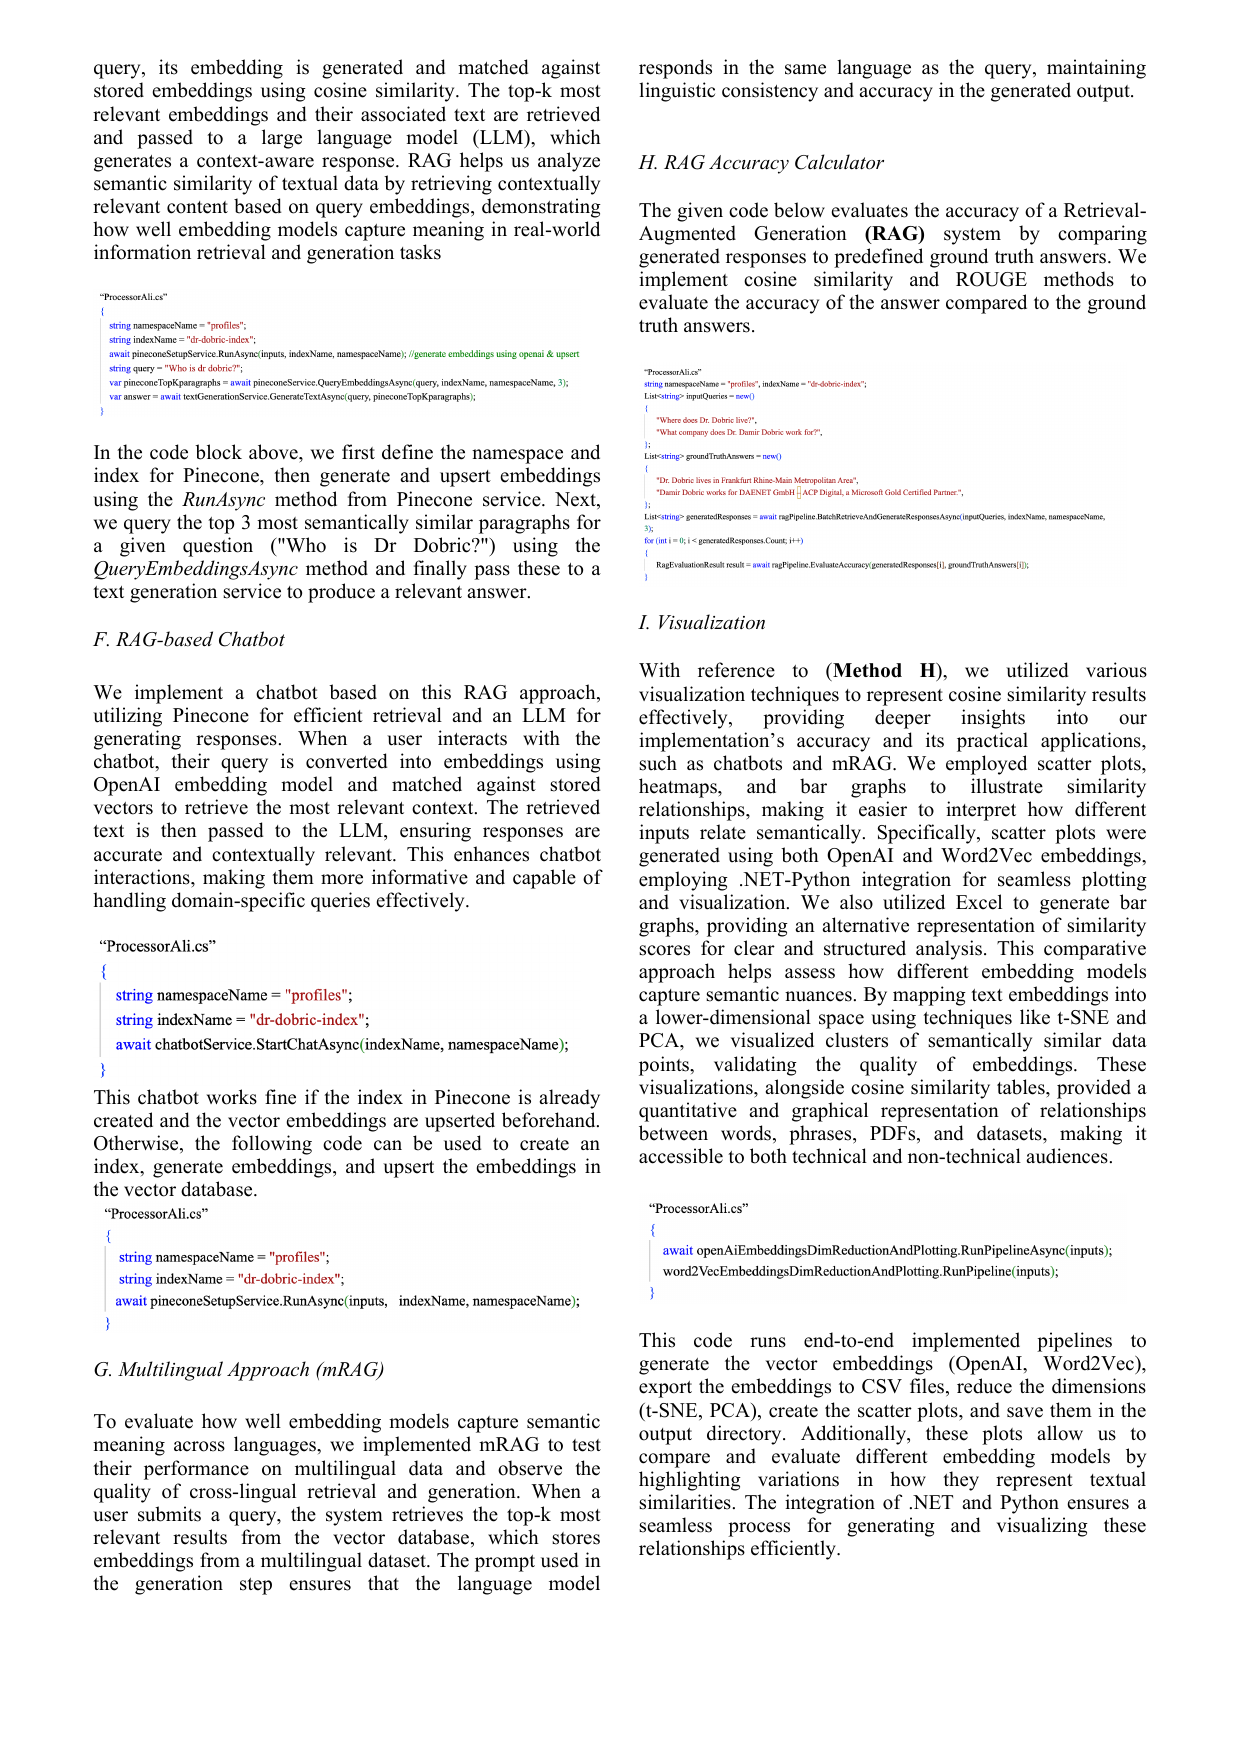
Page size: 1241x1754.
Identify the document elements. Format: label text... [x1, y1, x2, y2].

text The given code below evaluates the accuracy of a Retrieval-Augmented Generation (RAG) system by comparing generated responses to predefined ground truth answers. We implement cosine similarity and ROUGE methods to evaluate the accuracy of the answer compared to the ground truth answers. [639, 199, 1147, 337]
picture [93, 935, 582, 1086]
subtitle H. RAG Accuracy Calculator [639, 151, 1147, 174]
picture [93, 1201, 582, 1333]
text To evaluate how well embedding models capture semantic meaning across languages, we implemented mRAG to test their performance on multilingual data and observe the quality of cross-lingual retrieval and generation. When a user submits a query, the system retrieves the top-k most relevant results from the vector database, which stores embeddings from a multilingual dataset. The prompt used in the generation step ensures that the language model responds in the same language as the query, maintaining linguistic consistency and accuracy in the generated output. [93, 1410, 601, 1595]
text In the code block above, we first define the namespace and index for Pinecone, then generate and upsert embeddings using the RunAsync method from Pinecone service. Next, we query the top 3 most semantically similar paragraphs for a given question ("Who is Dr Dobric?") using the QueryEmbeddingsAsync method and finally pass these to a text generation service to produce a relevant answer. [93, 441, 601, 603]
picture [638, 362, 1127, 587]
text This chatbot works fine if the index in Pinecone is already created and the vector embeddings are upserted beforehand. Otherwise, the following code can be used to create an index, generate embeddings, and upsert the embeddings in the vector database. [93, 1086, 601, 1201]
picture [93, 289, 582, 417]
subtitle I. Visualization [639, 611, 1147, 634]
subtitle G. Multilingual Approach (mRAG) [93, 1358, 601, 1381]
text This code runs end-to-end implemented pipelines to generate the vector embeddings (OpenAI, Word2Vec), export the embeddings to CSV files, reduce the dimensions (t-SNE, PCA), create the scatter plots, and save them in the output directory. Additionally, these plots allow us to compare and evaluate different embedding models by highlighting variations in how they represent textual similarities. The integration of .NET and Python ensures a seamless process for generating and visualizing these relationships efficiently. [639, 1329, 1147, 1560]
text With reference to (Method H), we utilized various visualization techniques to represent cosine similarity results effectively, providing deeper insights into our implementation’s accuracy and its practical applications, such as chatbots and mRAG. We employed scatter plots, heatmaps, and bar graphs to illustrate similarity relationships, making it easier to interpret how different inputs relate semantically. Specifically, scatter plots were generated using both OpenAI and Word2Vec embeddings, employing .NET-Python integration for seamless plotting and visualization. We also utilized Excel to generate bar graphs, providing an alternative representation of similarity scores for clear and structured analysis. This comparative approach helps assess how different embedding models capture semantic nuances. By mapping text embeddings into a lower-dimensional space using techniques like t-SNE and PCA, we visualized clusters of semantically similar data points, validating the quality of embeddings. These visualizations, alongside cosine similarity tables, provided a quantitative and graphical representation of relationships between words, phrases, PDFs, and datasets, making it accessible to both technical and non-technical audiences. [639, 659, 1147, 1168]
picture [638, 1193, 1127, 1304]
subtitle F. RAG-based Chatbot [93, 628, 601, 651]
text We implement a chatbot based on this RAG approach, utilizing Pinecone for efficient retrieval and an LLM for generating responses. When a user interacts with the chatbot, their query is converted into embeddings using OpenAI embedding model and matched against stored vectors to retrieve the most relevant context. The retrieved text is then passed to the LLM, ensuring responses are accurate and contextually relevant. This enhances chatbot interactions, making them more informative and capable of handling domain-specific queries effectively. [93, 681, 601, 912]
